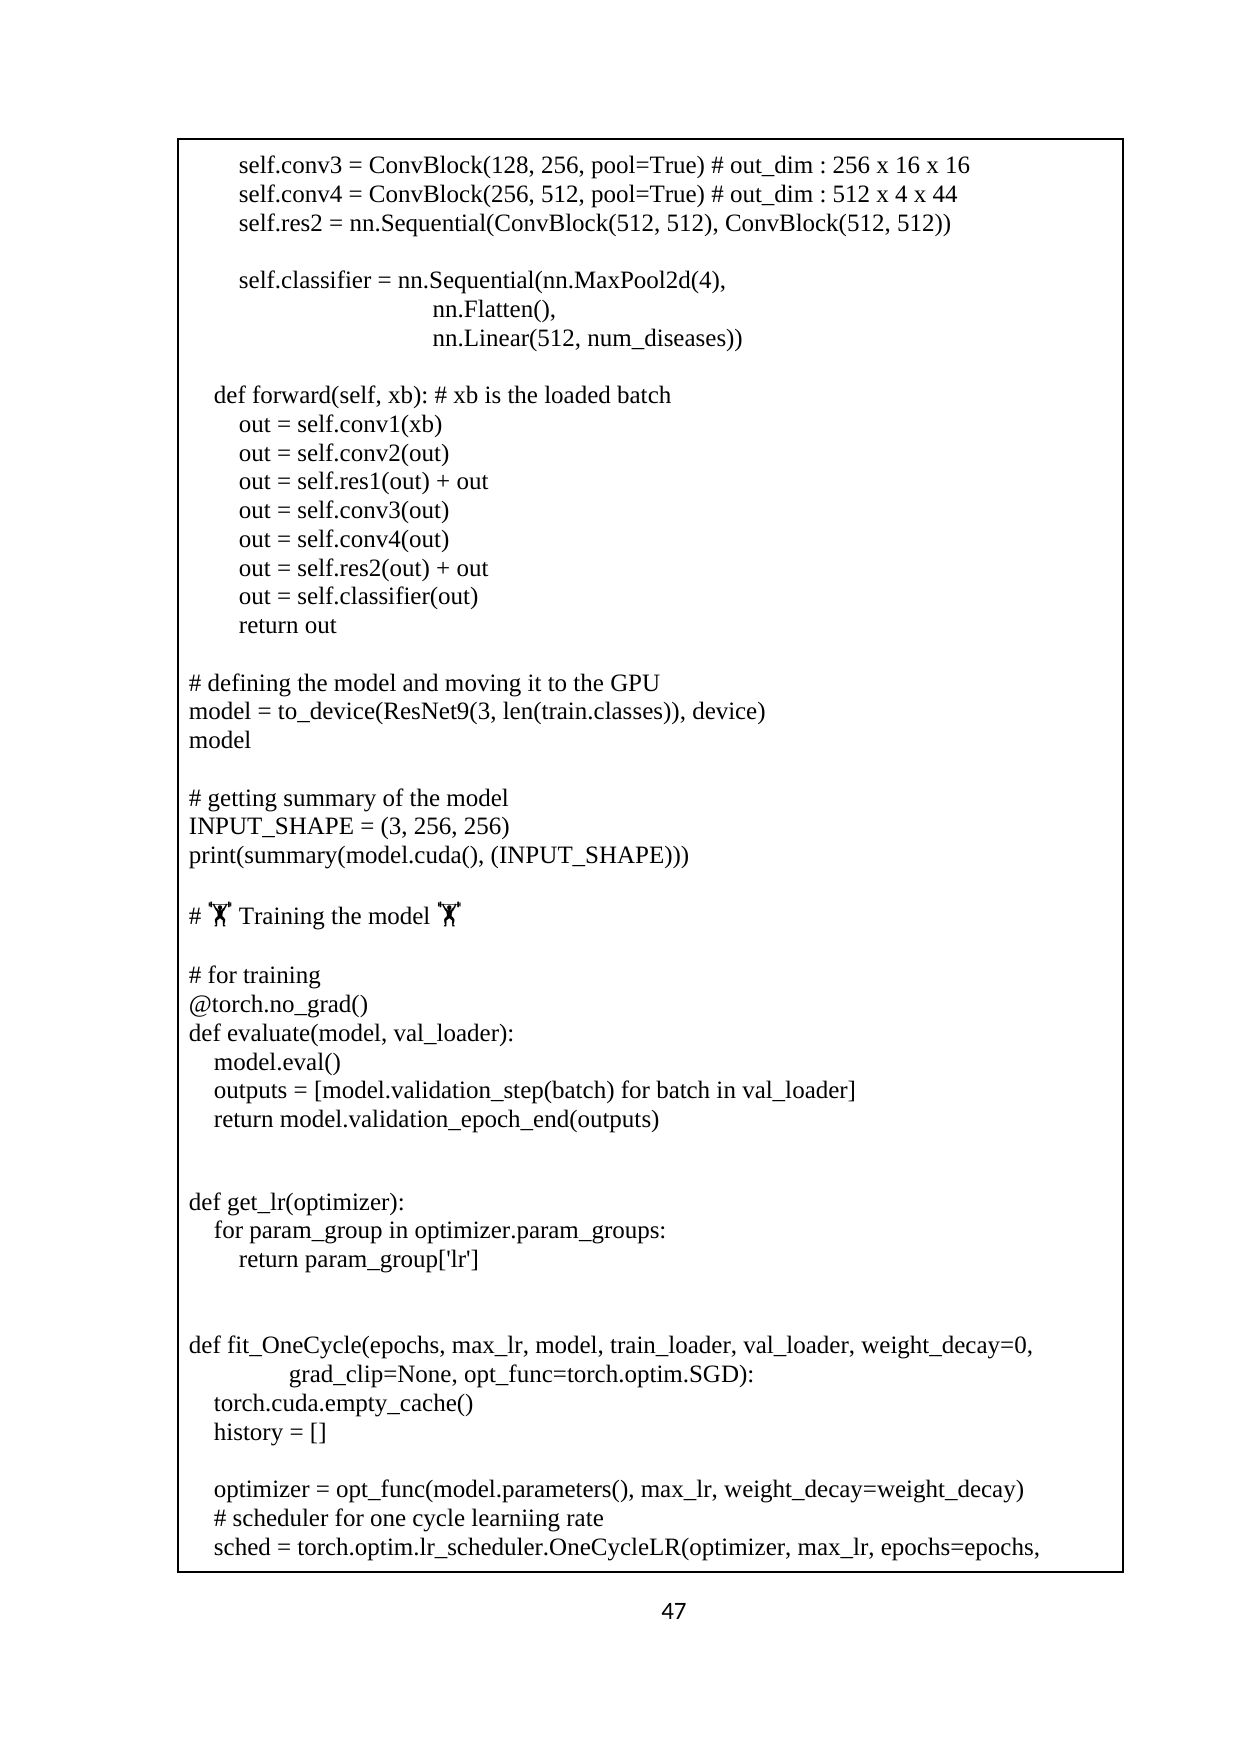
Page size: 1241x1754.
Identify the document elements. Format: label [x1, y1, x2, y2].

table_header [179, 140, 1122, 1571]
